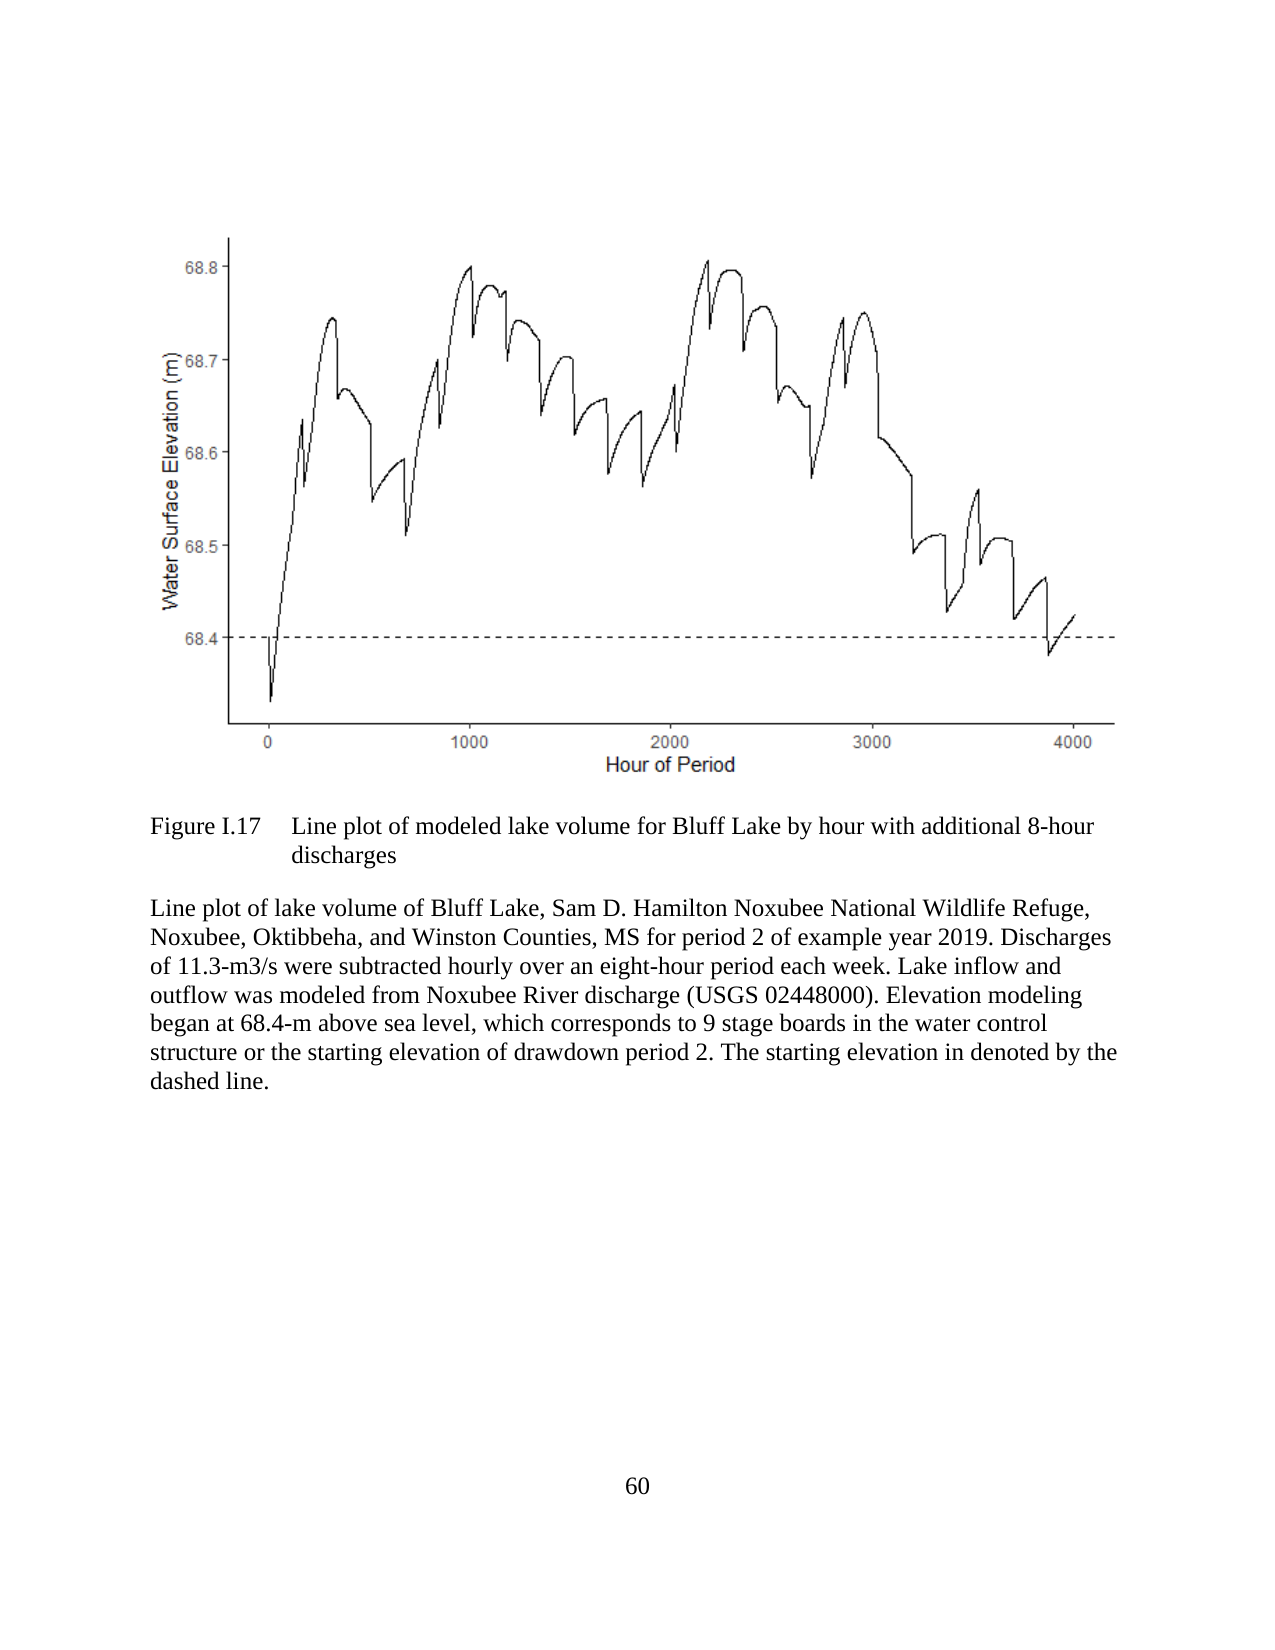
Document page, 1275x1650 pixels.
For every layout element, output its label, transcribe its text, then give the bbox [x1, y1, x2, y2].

picture [150, 228, 1125, 786]
text Line plot of lake volume of Bluff Lake, Sam D. Hamilton Noxubee National Wildlife Refuge, Noxubee, Oktibbeha, and Winston Counties, MS for period 2 of example year 2019. Discharges of 11.3-m3/s were subtracted hourly over an eight-hour period each week. Lake inflow and outflow was modeled from Noxubee River discharge (USGS 02448000). Elevation modeling began at 68.4-m above sea level, which corresponds to 9 stage boards in the water control structure or the starting elevation of drawdown period 2. The starting elevation in denoted by the dashed line. [150, 893, 1125, 1095]
title Line plot of modeled lake volume for Bluff Lake by hour with additional 8-hour discharges [150, 811, 1125, 868]
